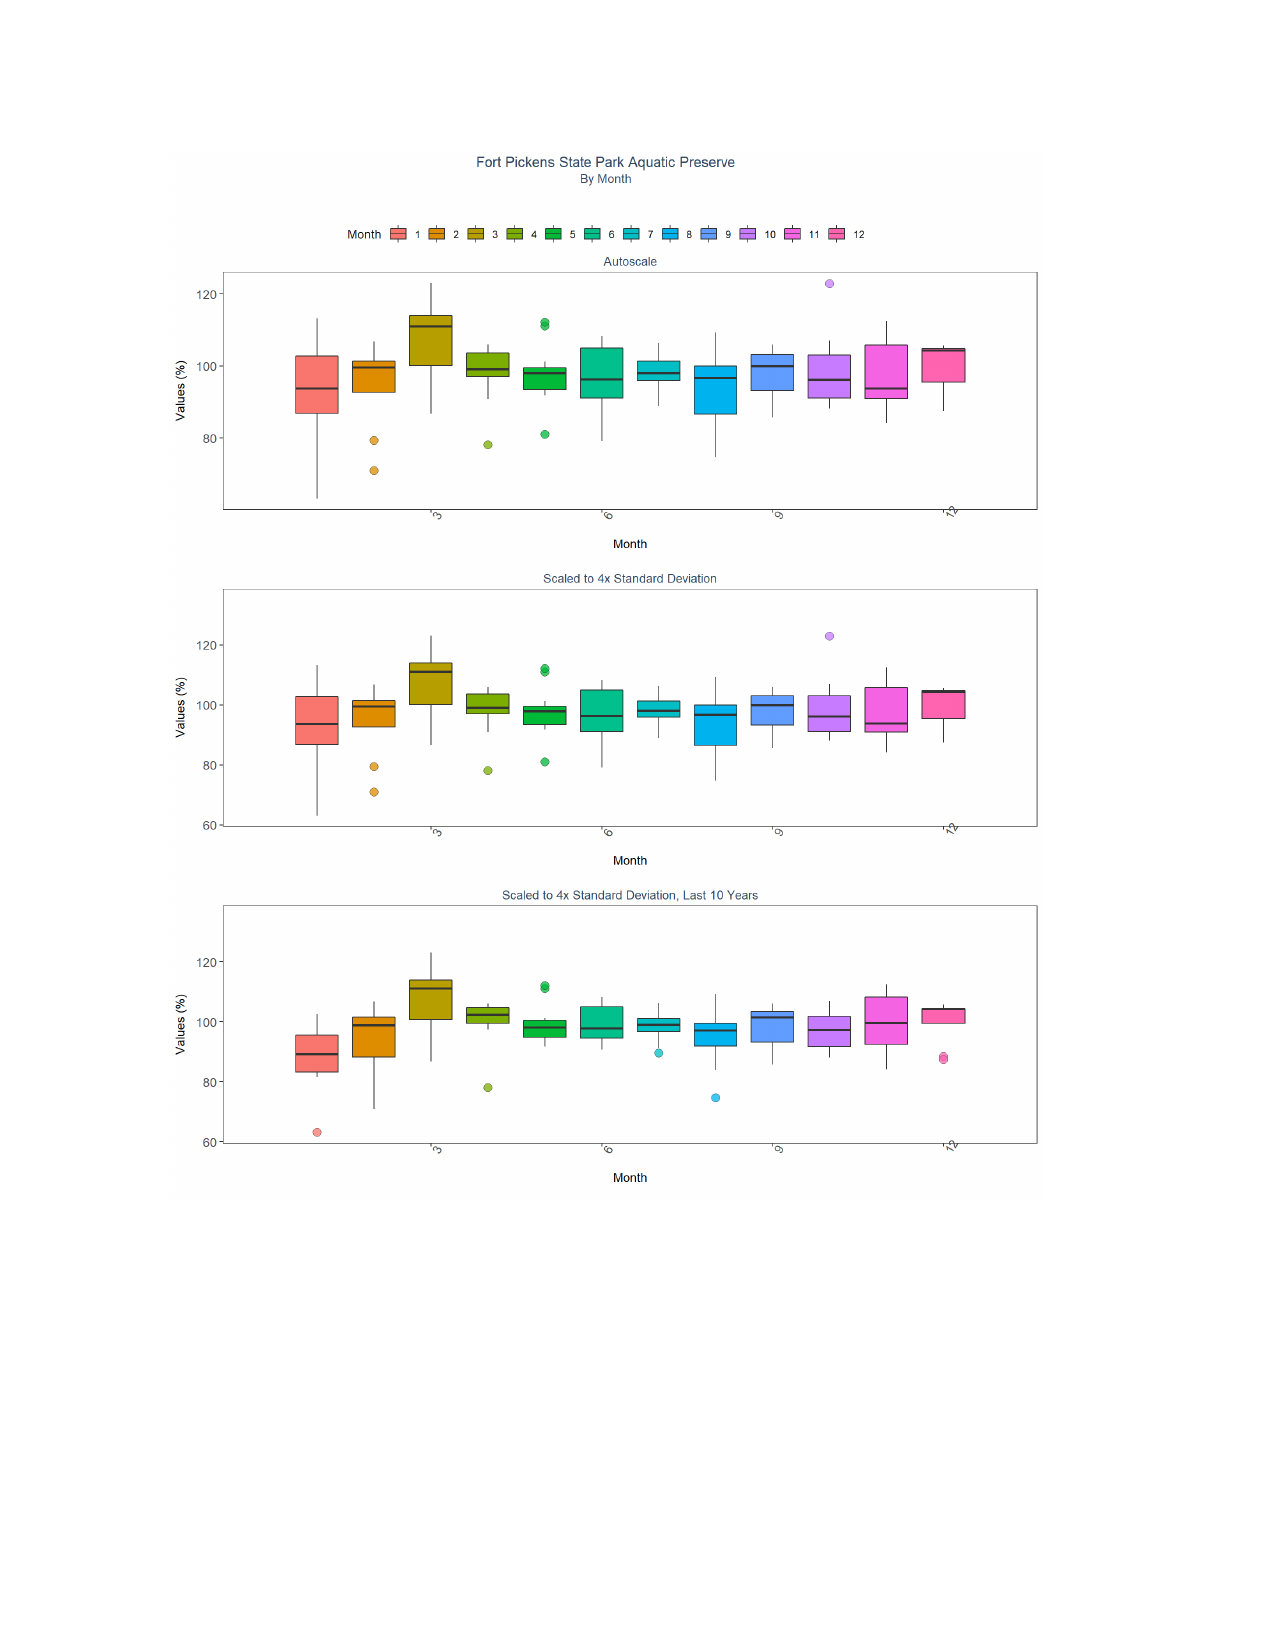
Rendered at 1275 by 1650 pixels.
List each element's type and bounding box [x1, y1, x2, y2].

picture [168, 150, 1044, 1200]
